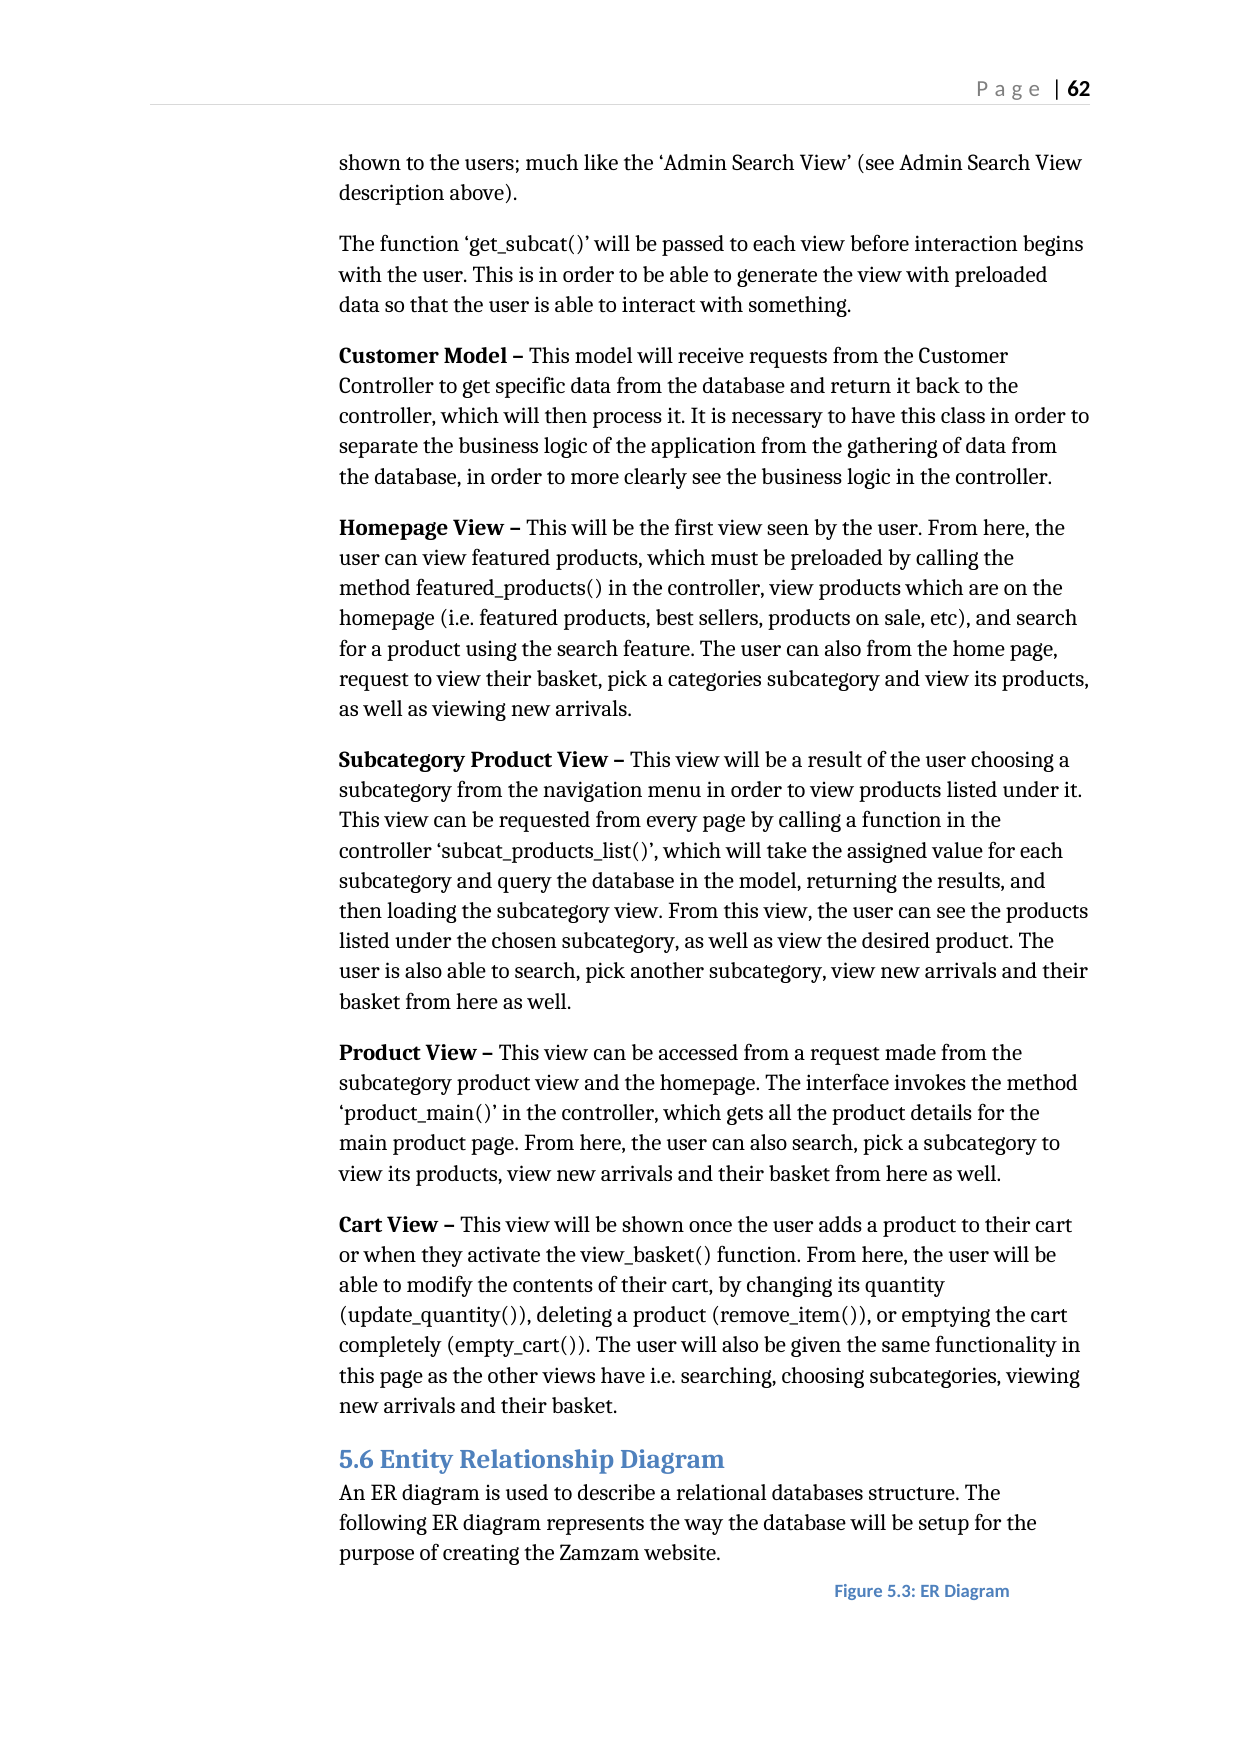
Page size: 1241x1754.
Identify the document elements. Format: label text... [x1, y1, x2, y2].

subtitle 5.6 Entity Relationship Diagram [339, 1444, 1090, 1475]
text Cart View – This view will be shown once the user adds a product to their cart or when they activate the view_basket() function. From here, the user will be able to modify the contents of their cart, by changing its quantity (update_quantity()), deleting a product (remove_item()), or emptying the cart completely (empty_cart()). The user will also be given the same functionality in this page as the other views have i.e. searching, choosing subcategories, viewing new arrivals and their basket. [339, 1211, 1090, 1419]
text An ER diagram is used to describe a relational databases structure. The following ER diagram represents the way the database will be setup for the purpose of creating the Zamzam website. [339, 1479, 1090, 1566]
text Subcategory Product View – This view will be a result of the user choosing a subcategory from the navigation menu in order to view products listed under it. This view can be requested from every page by calling a function in the controller ‘subcat_products_list()’, which will take the assigned value for each subcategory and query the database in the model, returning the results, and then loading the subcategory view. From this view, the user can see the products listed under the chosen subcategory, as well as view the desired product. The user is also able to search, pick another subcategory, view new arrivals and their basket from here as well. [339, 747, 1090, 1015]
text Product View – This view can be accessed from a request made from the subcategory product view and the homepage. The interface invokes the method ‘product_main()’ in the controller, which gets all the product details for the main product page. From here, the user can also search, pick a subcategory to view its products, view new arrivals and their basket from here as well. [339, 1039, 1090, 1187]
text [339, 150, 1090, 207]
text Customer Model – This model will receive requests from the Customer Controller to get specific data from the database and return it back to the controller, which will then process it. It is necessary to have this class in order to separate the business logic of the application from the gathering of data from the database, in order to more clearly see the business logic in the controller. [339, 343, 1090, 490]
text The function ‘get_subcat()’ will be passed to each view before interaction begins with the user. This is in order to be able to generate the view with preloaded data so that the user is able to interact with something. [339, 231, 1090, 318]
text Homepage View – This will be the first view seen by the user. From here, the user can view featured products, which must be preloaded by calling the method featured_products() in the controller, view products which are on the homepage (i.e. featured products, best sellers, products on sale, etc), and search for a product using the search feature. The user can also from the home page, request to view their basket, pick a categories subcategory and view its products, as well as viewing new arrivals. [339, 514, 1090, 722]
